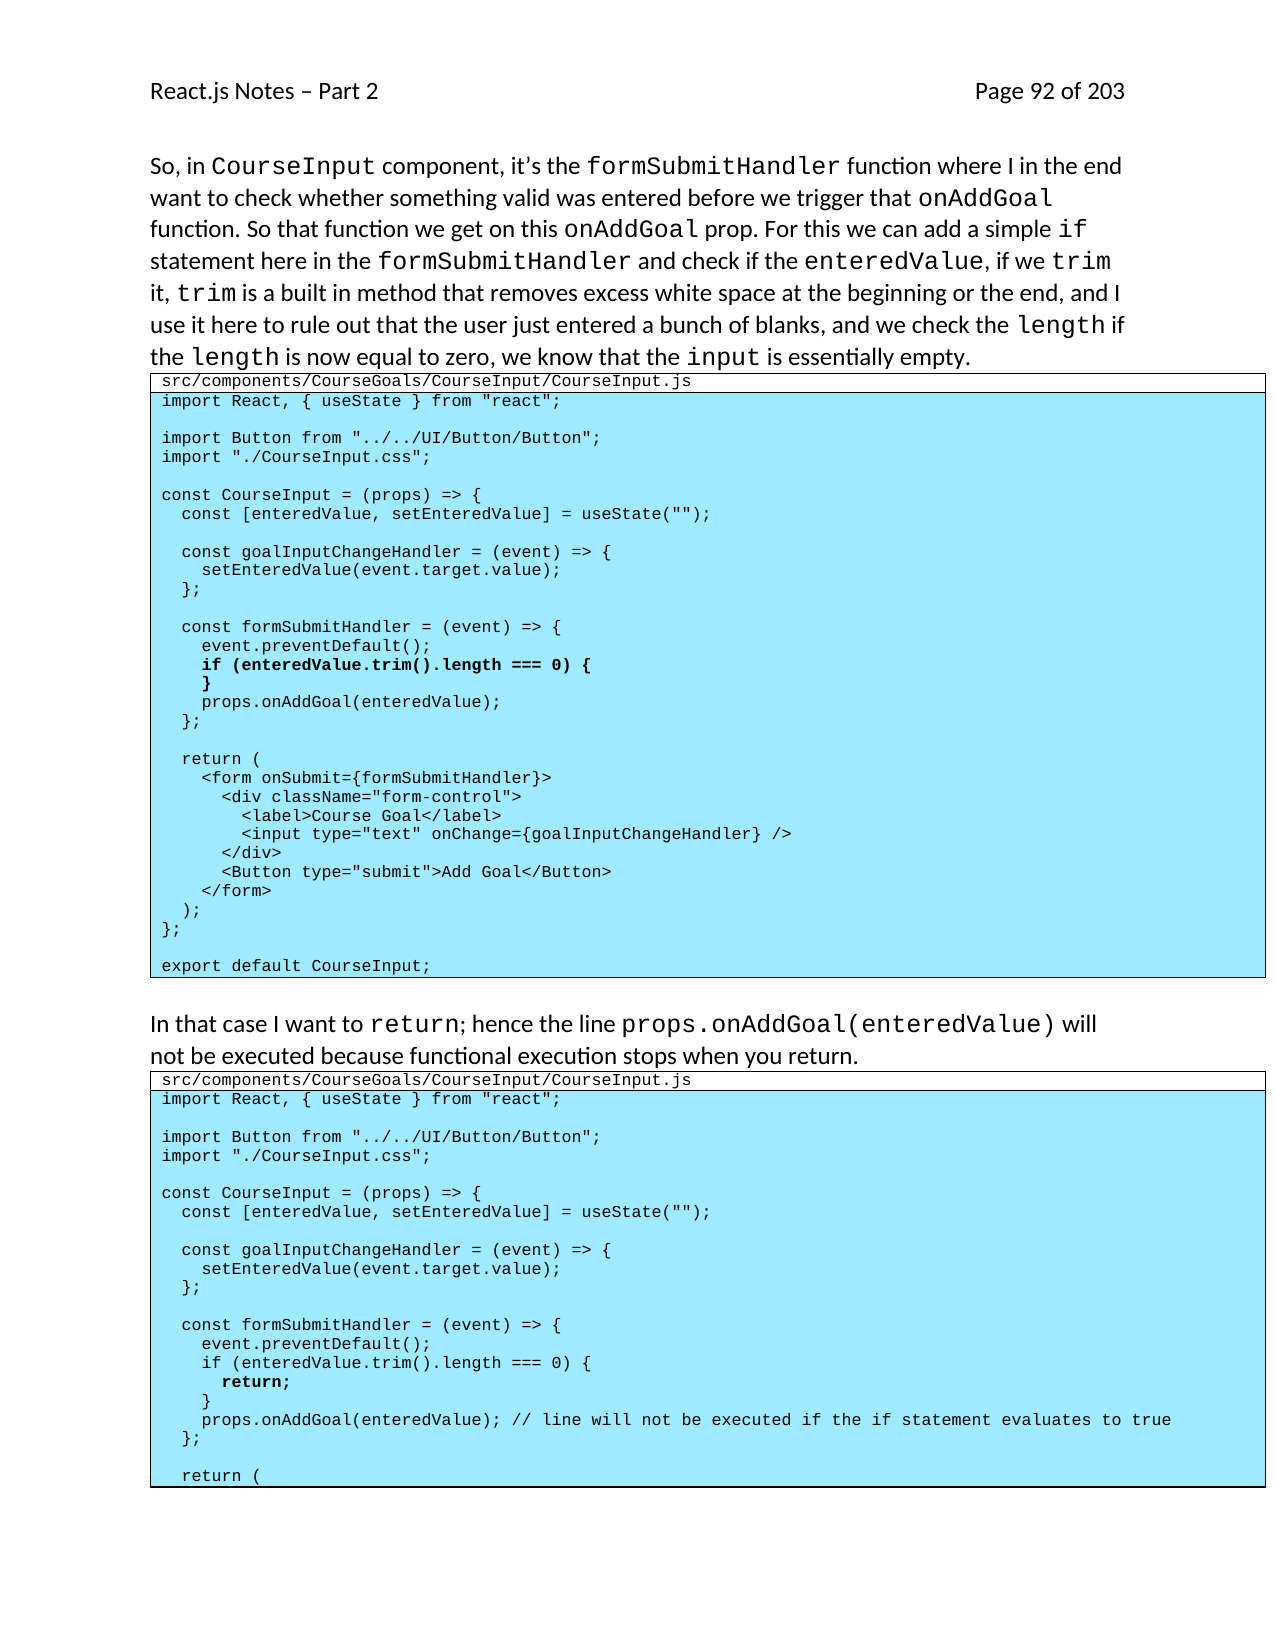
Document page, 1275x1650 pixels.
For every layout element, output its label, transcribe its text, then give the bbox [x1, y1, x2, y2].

table_header src/components/CourseGoals/CourseInput/CourseInput.js [151, 374, 1265, 392]
table_header src/components/CourseGoals/CourseInput/CourseInput.js [151, 1072, 1265, 1090]
table_cell import React, { useState } from "react"; import Button from "../../UI/Button/Button"; import "./CourseInput.css"; const CourseInput = (props) => { const [enteredValue, setEnteredValue] = useState(""); const goalInputChangeHandler = (event) => { setEnteredValue(event.target.value); }; const formSubmitHandler = (event) => { event.preventDefault(); if (enteredValue.trim().length === 0) { } props.onAddGoal(enteredValue); }; return ( <form onSubmit={formSubmitHandler}> <div className="form-control"> <label>Course Goal</label> <input type="text" onChange={goalInputChangeHandler} /> </div> <Button type="submit">Add Goal</Button> </form> ); }; export default CourseInput; [151, 393, 1265, 977]
text So, in CourseInput component, it’s the formSubmitHandler function where I in the end want to check whether something valid was entered before we trigger that onAddGoal function. So that function we get on this onAddGoal prop. For this we can add a simple if statement here in the formSubmitHandler and check if the enteredValue, if we trim it, trim is a built in method that removes excess white space at the beginning or the end, and I use it here to rule out that the user just entered a bunch of blanks, and we check the length if the length is now equal to zero, we know that the input is essentially empty. [150, 150, 1125, 372]
text In that case I want to return; hence the line props.onAddGoal(enteredValue) will not be executed because functional execution stops when you return. [150, 1008, 1125, 1071]
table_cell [151, 1091, 1265, 1486]
